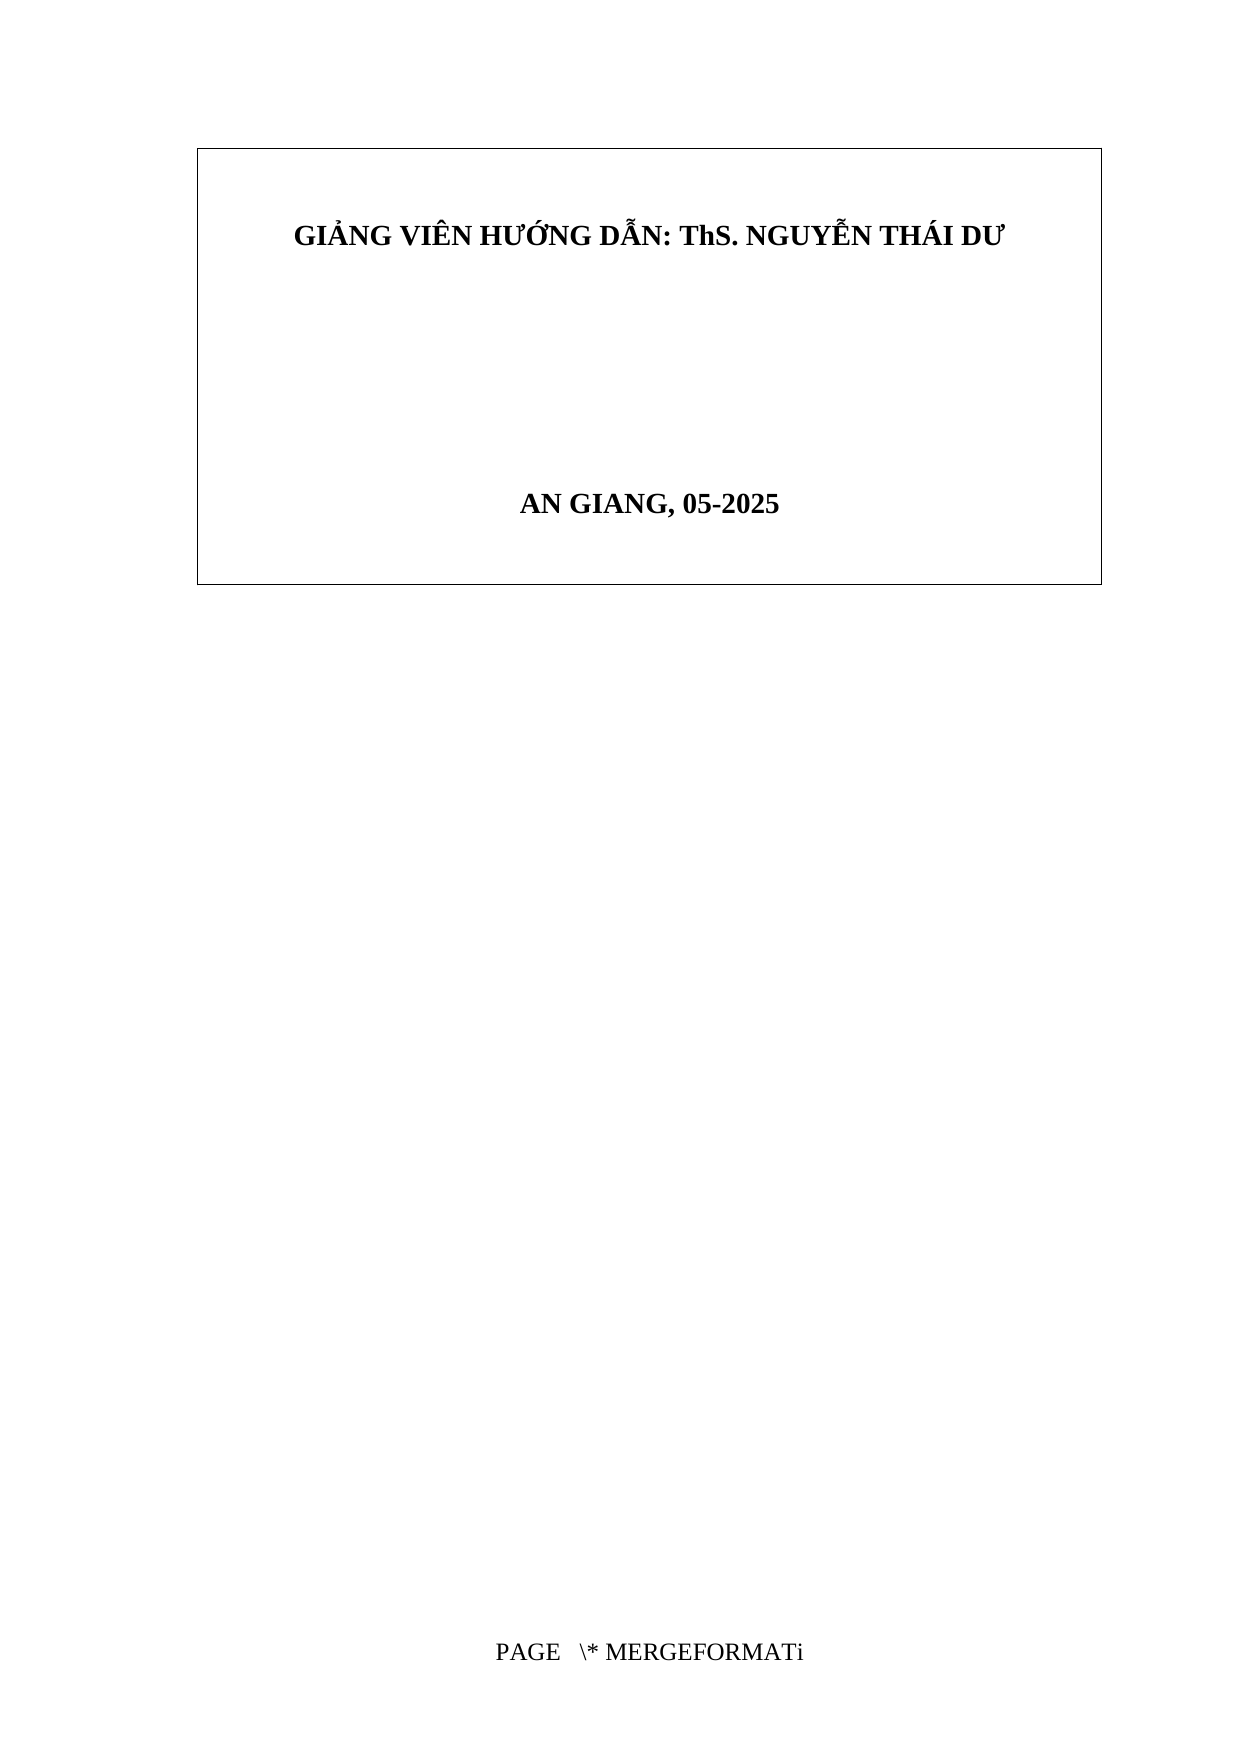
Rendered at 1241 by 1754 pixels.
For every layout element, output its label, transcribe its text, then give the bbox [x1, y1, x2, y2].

subtitle AN GIANG, 05-2025 [198, 483, 1101, 584]
text GIẢNG VIÊN HƯỚNG DẪN: ThS. NGUYỄN THÁI DƯ [207, 218, 1092, 251]
